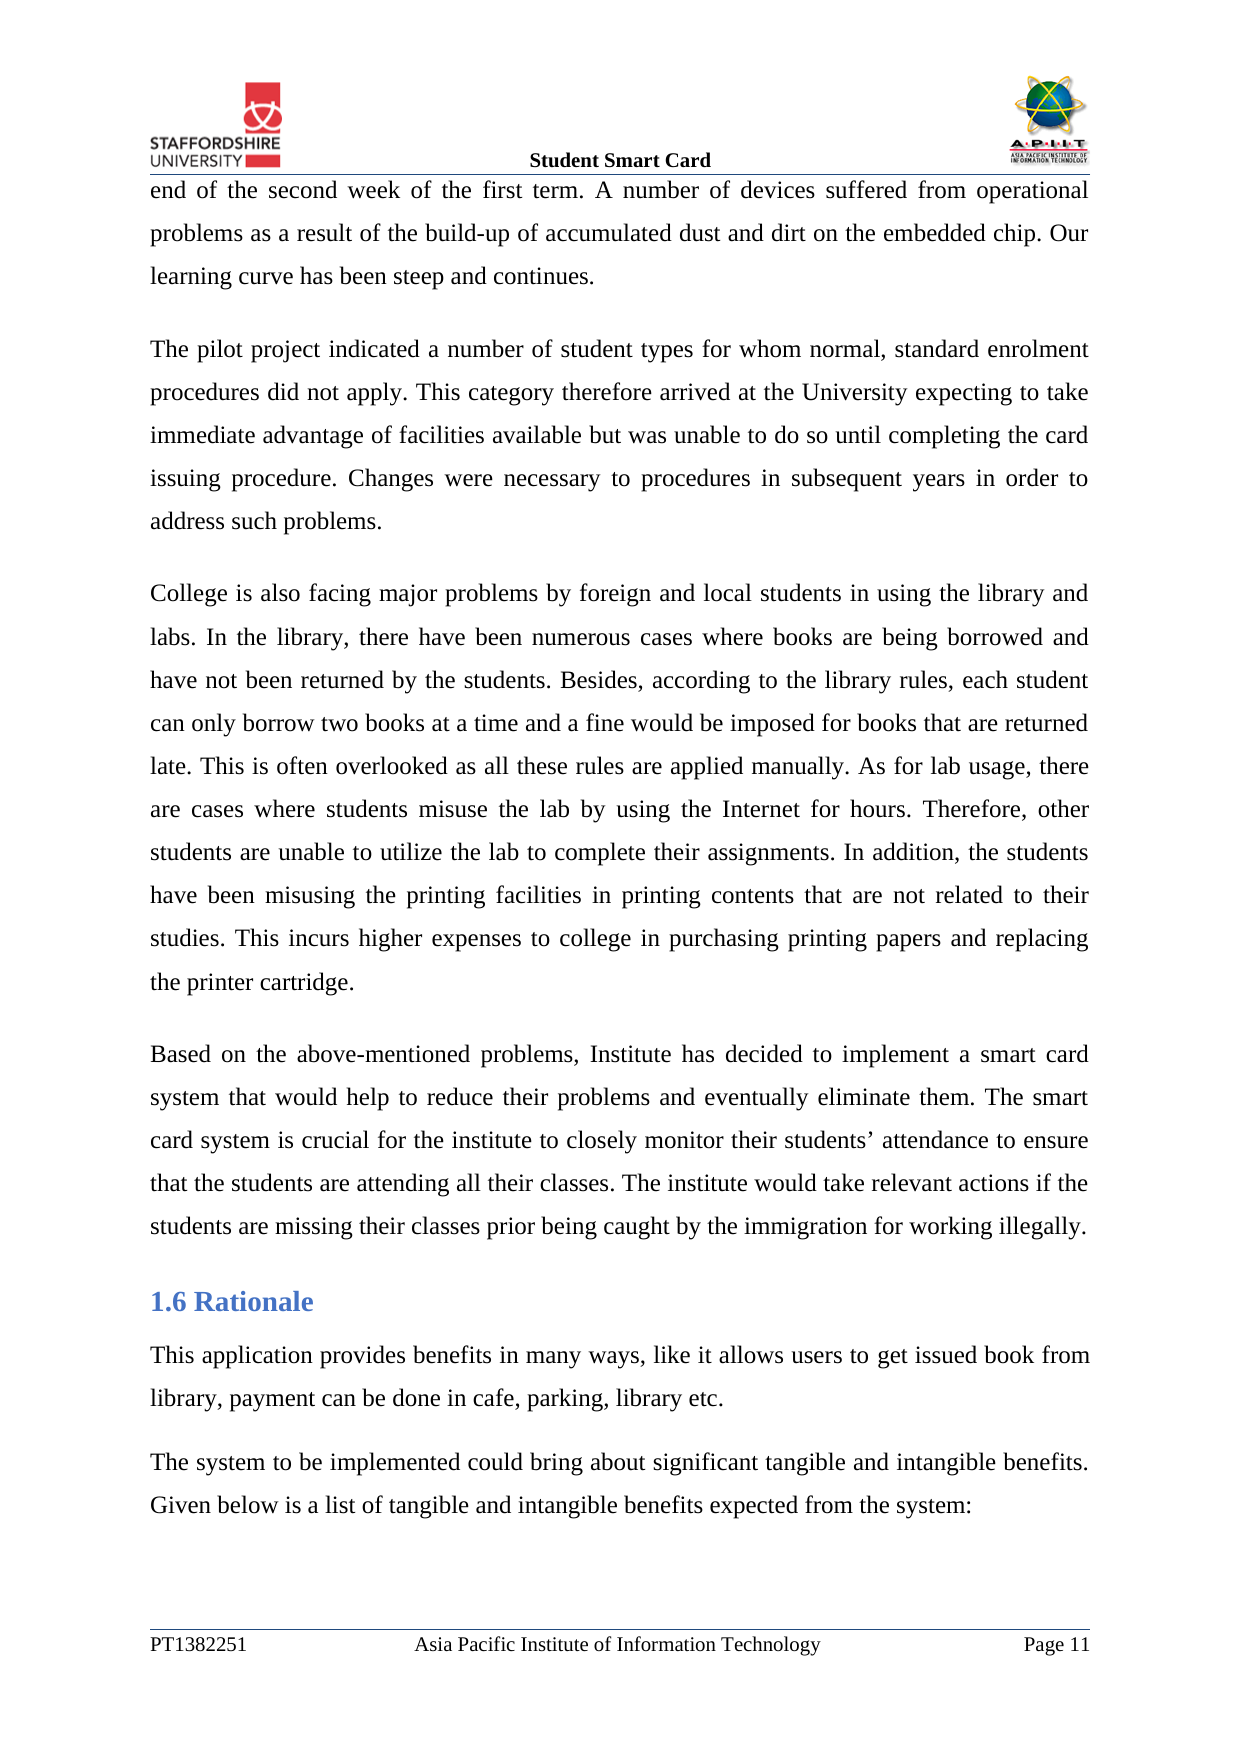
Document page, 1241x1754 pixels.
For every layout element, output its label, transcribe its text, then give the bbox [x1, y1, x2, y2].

text The pilot project indicated a number of student types for whom normal, standard enrolment procedures did not apply. This category therefore arrived at the University expecting to take immediate advantage of facilities available but was unable to do so until completing the card issuing procedure. Changes were necessary to procedures in subsequent years in order to address such problems. [150, 334, 1090, 535]
picture [150, 82, 282, 168]
text College is also facing major problems by foreign and local students in using the library and labs. In the library, there have been numerous cases where books are being borrowed and have not been returned by the students. Besides, according to the library rules, each student can only borrow two books at a time and a fine would be imposed for books that are returned late. This is often overlooked as all these rules are applied manually. As for lab usage, there are cases where students misuse the lab by using the Internet for hours. Therefore, other students are unable to utilize the lab to complete their assignments. In addition, the students have been misusing the printing facilities in printing contents that are not related to their studies. This incurs higher expenses to college in purchasing printing papers and replacing the printer cartridge. [150, 578, 1090, 995]
subtitle 1.6 Rationale [150, 1284, 1090, 1317]
picture [1007, 73, 1091, 168]
text This application provides benefits in many ways, like it allows users to get issued book from library, payment can be done in cafe, parking, library etc. [150, 1340, 1090, 1412]
text The system to be implemented could bring about significant tangible and intangible benefits. Given below is a list of tangible and intangible benefits expected from the system: [150, 1447, 1090, 1519]
text Based on the above-mentioned problems, Institute has decided to implement a smart card system that would help to reduce their problems and eventually eliminate them. The smart card system is crucial for the institute to closely monitor their students’ attendance to ensure that the students are attending all their classes. The institute would take relevant actions if the students are missing their classes prior being caught by the immigration for working illegally. [150, 1039, 1090, 1240]
